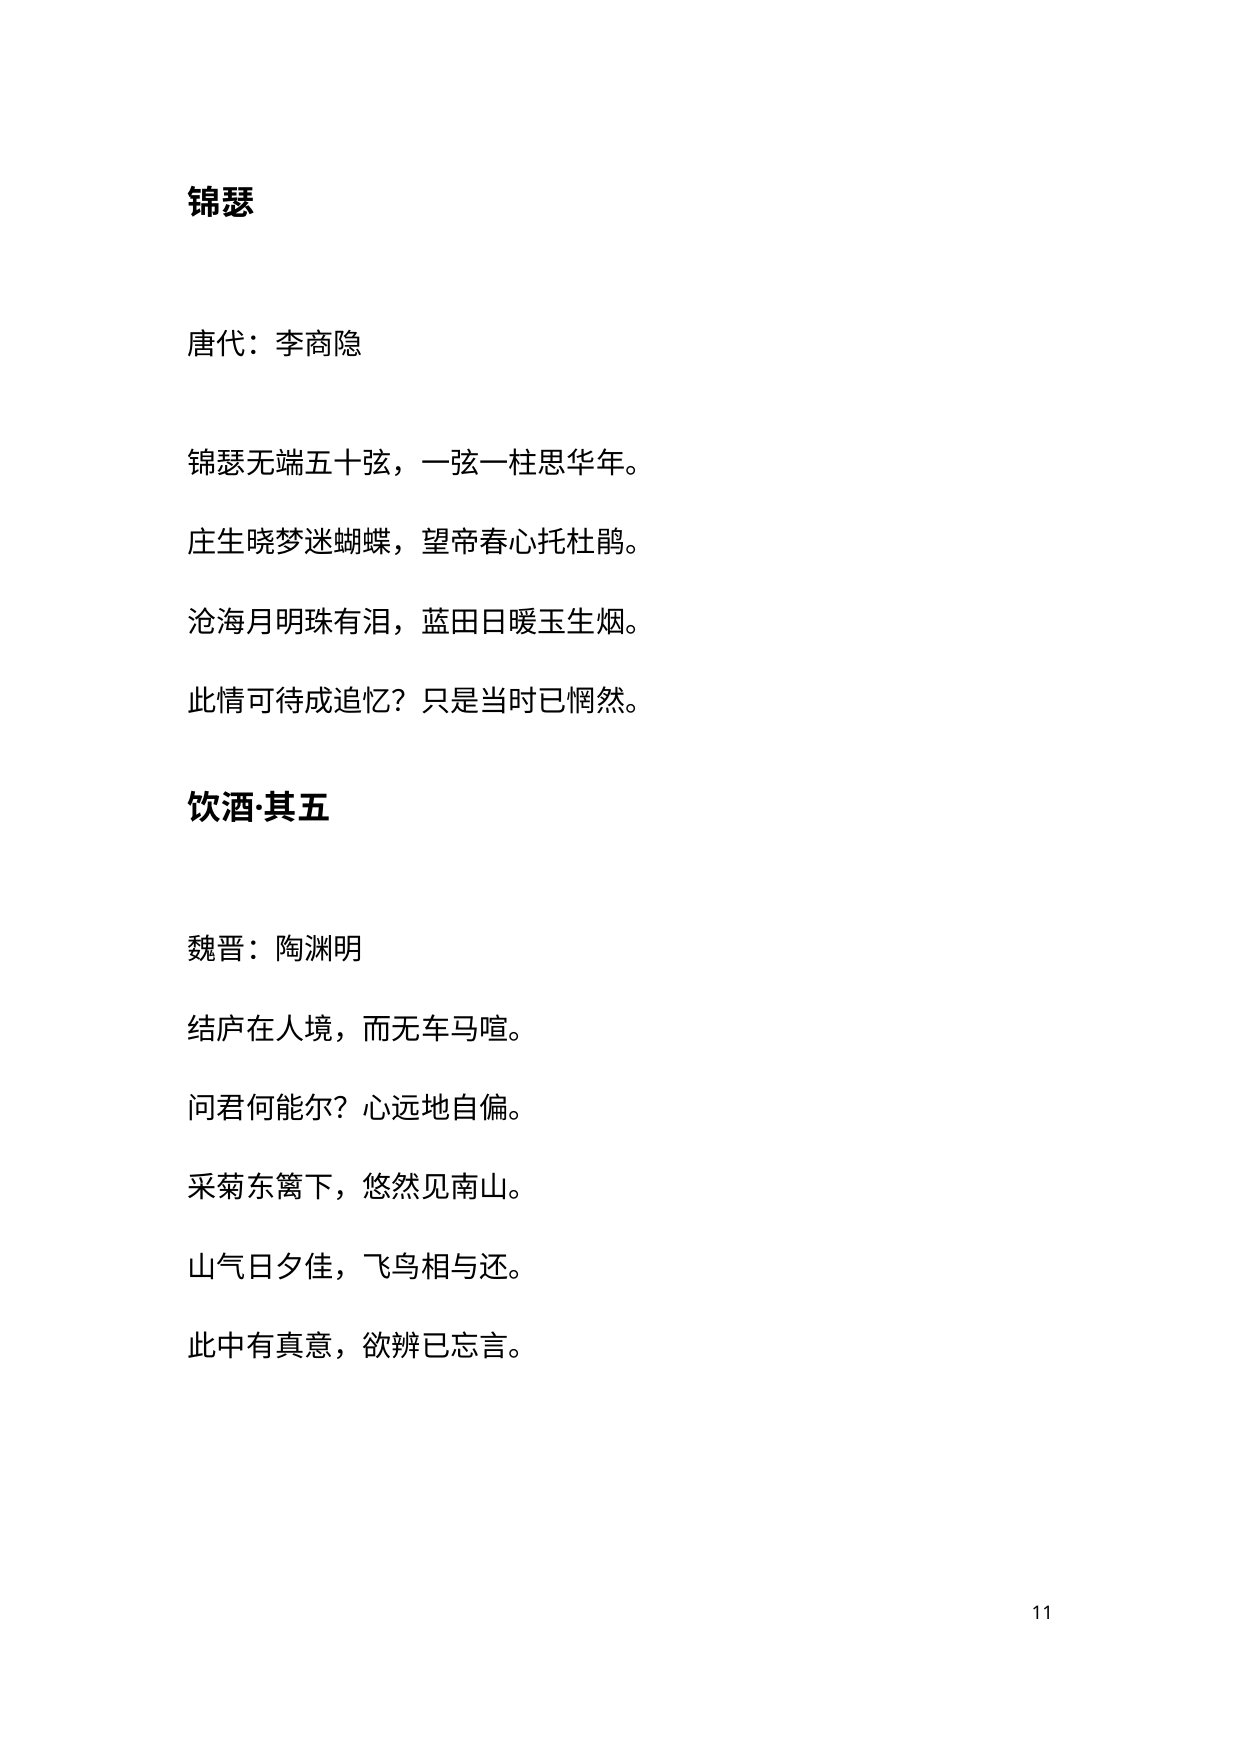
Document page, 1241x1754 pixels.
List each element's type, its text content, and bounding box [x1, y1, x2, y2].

text 魏晋：陶渊明 [187, 907, 1053, 987]
text 此情可待成追忆？只是当时已惘然。 [187, 659, 1053, 738]
text 唐代：李商隐 [187, 302, 1053, 381]
text 锦瑟无端五十弦，一弦一柱思华年。 [187, 421, 1053, 500]
text 问君何能尔？心远地自偏。 [187, 1066, 1053, 1146]
subtitle 饮酒·其五 [187, 766, 1053, 845]
text 山气日夕佳，飞鸟相与还。 [187, 1225, 1053, 1304]
subtitle 锦瑟 [187, 160, 1053, 240]
text 此中有真意，欲辨已忘言。 [187, 1304, 1053, 1384]
text 结庐在人境，而无车马喧。 [187, 987, 1053, 1066]
text 庄生晓梦迷蝴蝶，望帝春心托杜鹃。 [187, 500, 1053, 580]
text 采菊东篱下，悠然见南山。 [187, 1146, 1053, 1225]
text 沧海月明珠有泪，蓝田日暖玉生烟。 [187, 580, 1053, 659]
